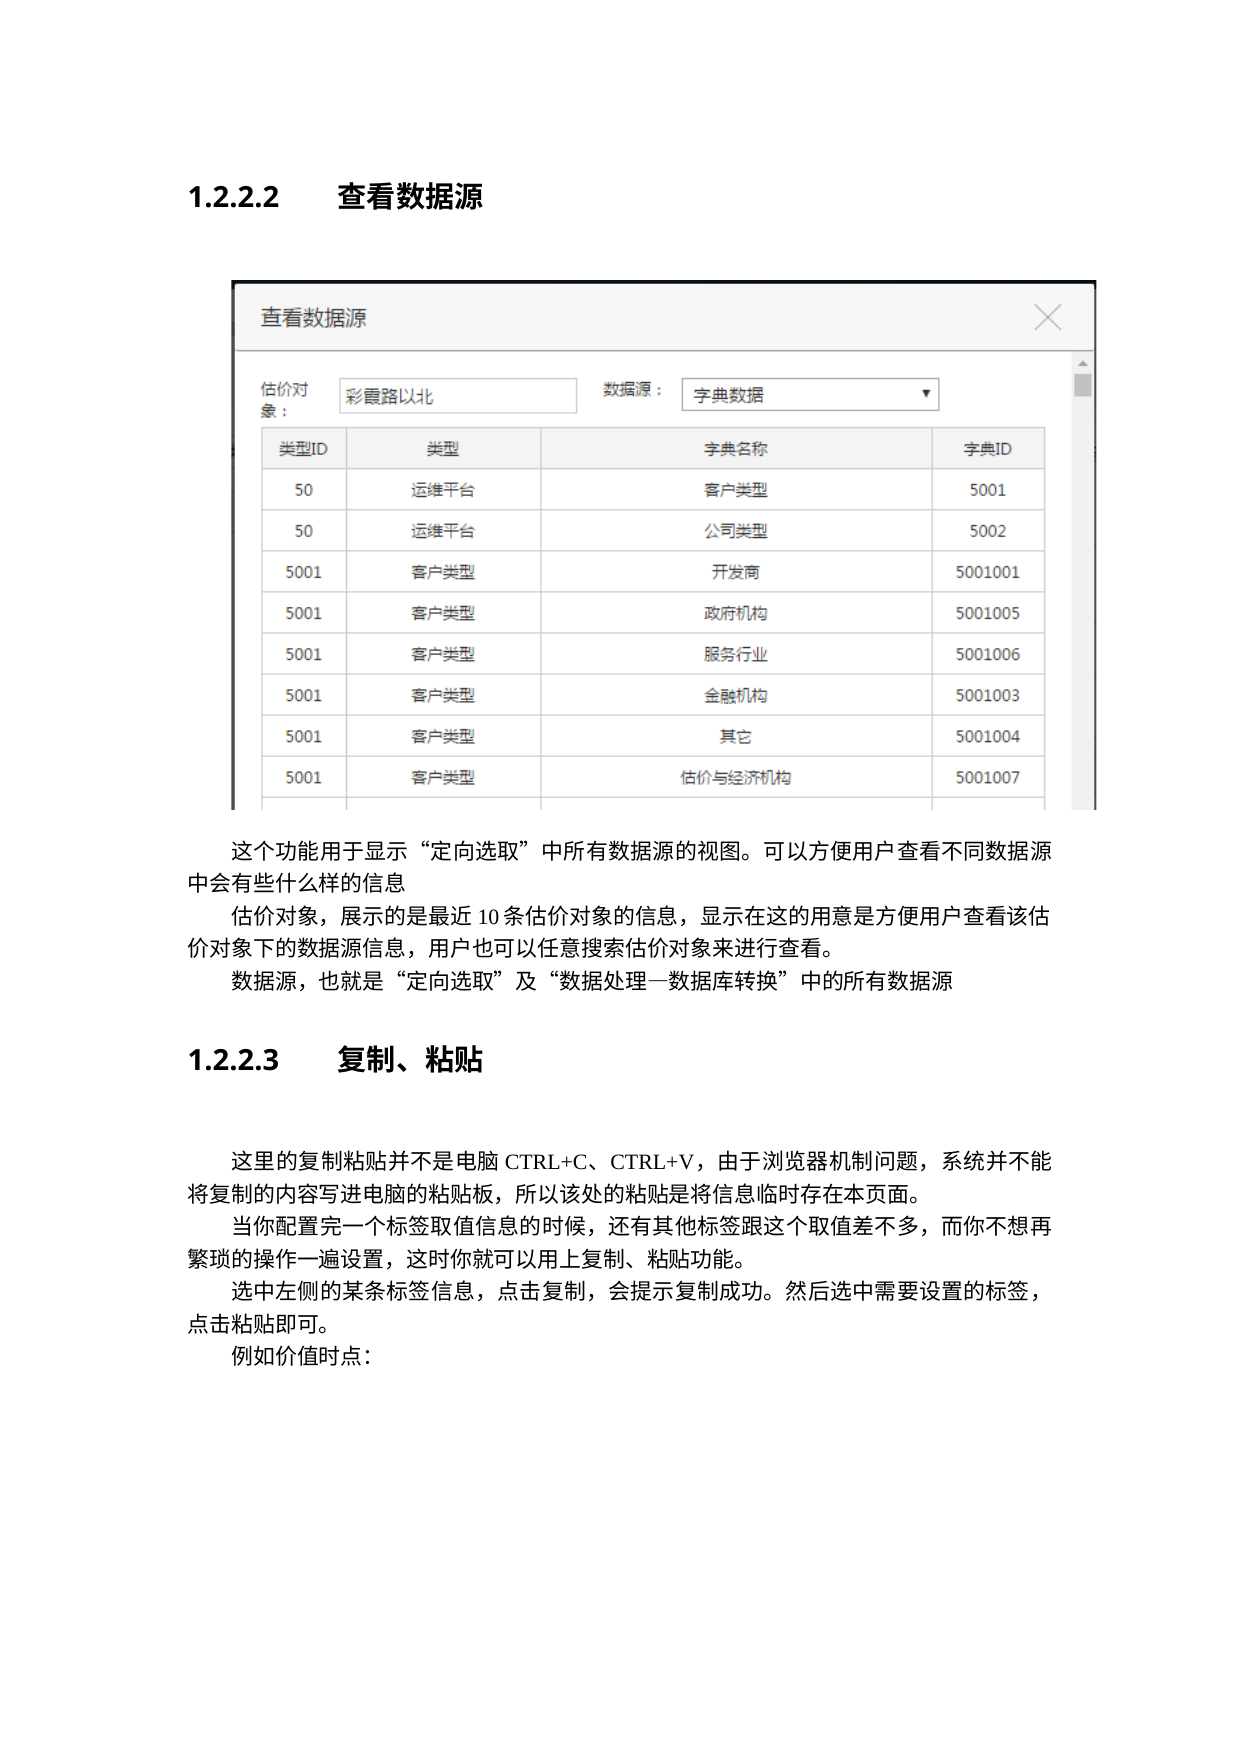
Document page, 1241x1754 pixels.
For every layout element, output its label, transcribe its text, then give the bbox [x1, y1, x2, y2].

text 数据源，也就是“定向选取”及“数据处理—数据库转换”中的所有数据源 [187, 963, 1053, 996]
text 例如价值时点： [187, 1339, 1053, 1371]
picture [231, 280, 1097, 810]
text 估价对象，展示的是最近10条估价对象的信息，显示在这的用意是方便用户查看该估价对象下的数据源信息，用户也可以任意搜索估价对象来进行查看。 [187, 898, 1053, 963]
text 这个功能用于显示“定向选取”中所有数据源的视图。可以方便用户查看不同数据源中会有些什么样的信息 [187, 833, 1053, 898]
text 这里的复制粘贴并不是电脑CTRL+C、CTRL+V，由于浏览器机制问题，系统并不能将复制的内容写进电脑的粘贴板，所以该处的粘贴是将信息临时存在本页面。 [187, 1144, 1053, 1209]
text 当你配置完一个标签取值信息的时候，还有其他标签跟这个取值差不多，而你不想再繁琐的操作一遍设置，这时你就可以用上复制、粘贴功能。 [187, 1209, 1053, 1274]
subtitle 查看数据源 [187, 162, 1053, 227]
text 选中左侧的某条标签信息，点击复制，会提示复制成功。然后选中需要设置的标签，点击粘贴即可。 [187, 1274, 1053, 1339]
subtitle 复制、粘贴 [187, 1025, 1053, 1090]
